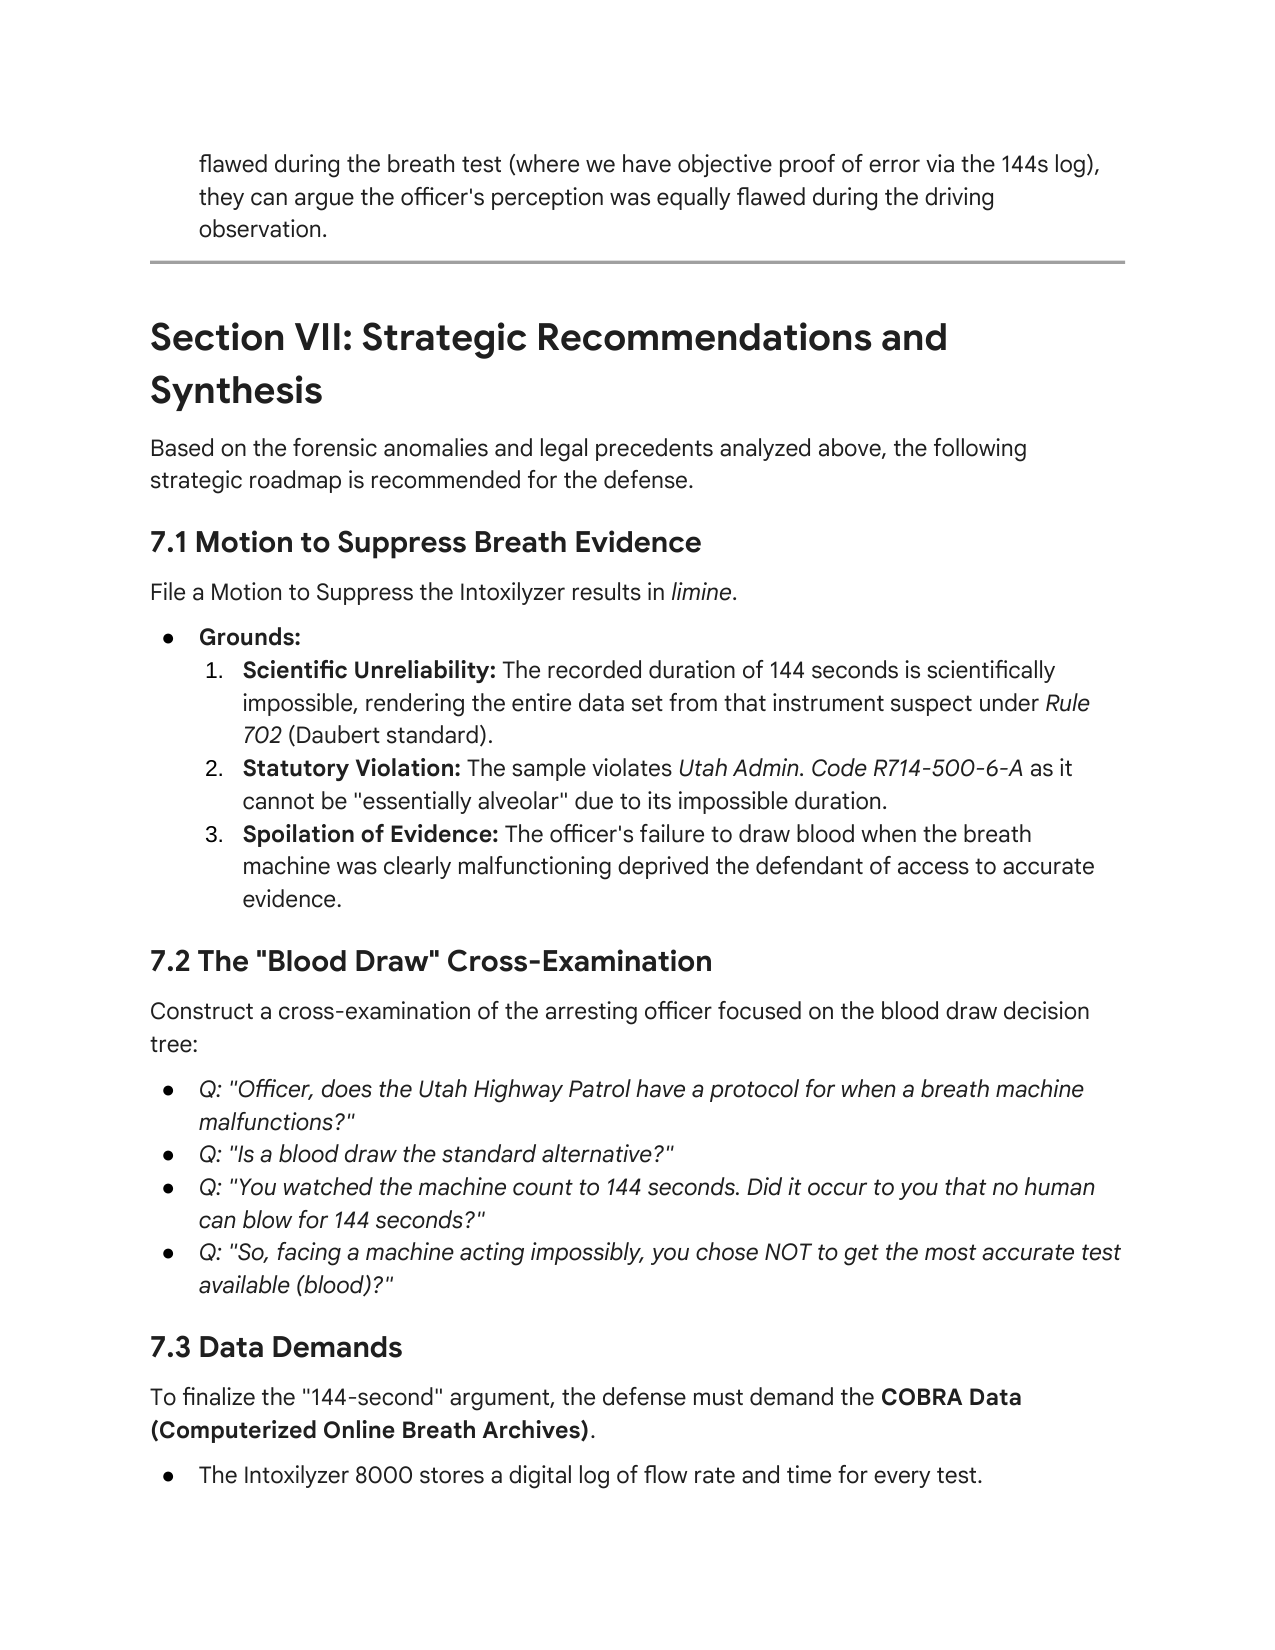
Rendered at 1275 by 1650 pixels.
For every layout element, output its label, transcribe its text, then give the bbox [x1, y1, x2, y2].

text To finalize the "144-second" argument, the defense must demand the COBRA Data (Computerized Online Breath Archives). [150, 1383, 1125, 1444]
list Scientific Unreliability: The recorded duration of 144 seconds is scientifically impossible, rendering the entire data set from that instrument suspect under Rule 702 (Daubert standard). [205, 656, 1125, 750]
list Q: "You watched the machine count to 144 seconds. Did it occur to you that no human can blow for 144 seconds?" [161, 1173, 1125, 1234]
subtitle 7.3 Data Demands [150, 1329, 1125, 1366]
text Construct a cross-examination of the arresting officer focused on the blood draw decision tree: [150, 997, 1125, 1058]
list The Intoxilyzer 8000 stores a digital log of flow rate and time for every test. [161, 1461, 1125, 1490]
list Statutory Violation: The sample violates Utah Admin. Code R714-500-6-A as it cannot be "essentially alveolar" due to its impossible duration. [205, 754, 1125, 816]
list Grounds: [161, 623, 1125, 652]
list Q: "So, facing a machine acting impossibly, you chose NOT to get the most accurate test available (blood)?" [161, 1238, 1125, 1300]
text File a Motion to Suppress the Intoxilyzer results in limine. [150, 578, 1125, 607]
text Based on the forensic anomalies and legal precedents analyzed above, the following strategic roadmap is recommended for the defense. [150, 434, 1125, 495]
subtitle 7.1 Motion to Suppress Breath Evidence [150, 524, 1125, 561]
list Q: "Is a blood draw the standard alternative?" [161, 1140, 1125, 1169]
subtitle Section VII: Strategic Recommendations and Synthesis [150, 264, 1125, 415]
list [161, 150, 1125, 244]
subtitle 7.2 The "Blood Draw" Cross-Examination [150, 943, 1125, 979]
list Q: "Officer, does the Utah Highway Patrol have a protocol for when a breath machine malfunctions?" [161, 1075, 1125, 1136]
list Spoilation of Evidence: The officer's failure to draw blood when the breath machine was clearly malfunctioning deprived the defendant of access to accurate evidence. [205, 820, 1125, 914]
